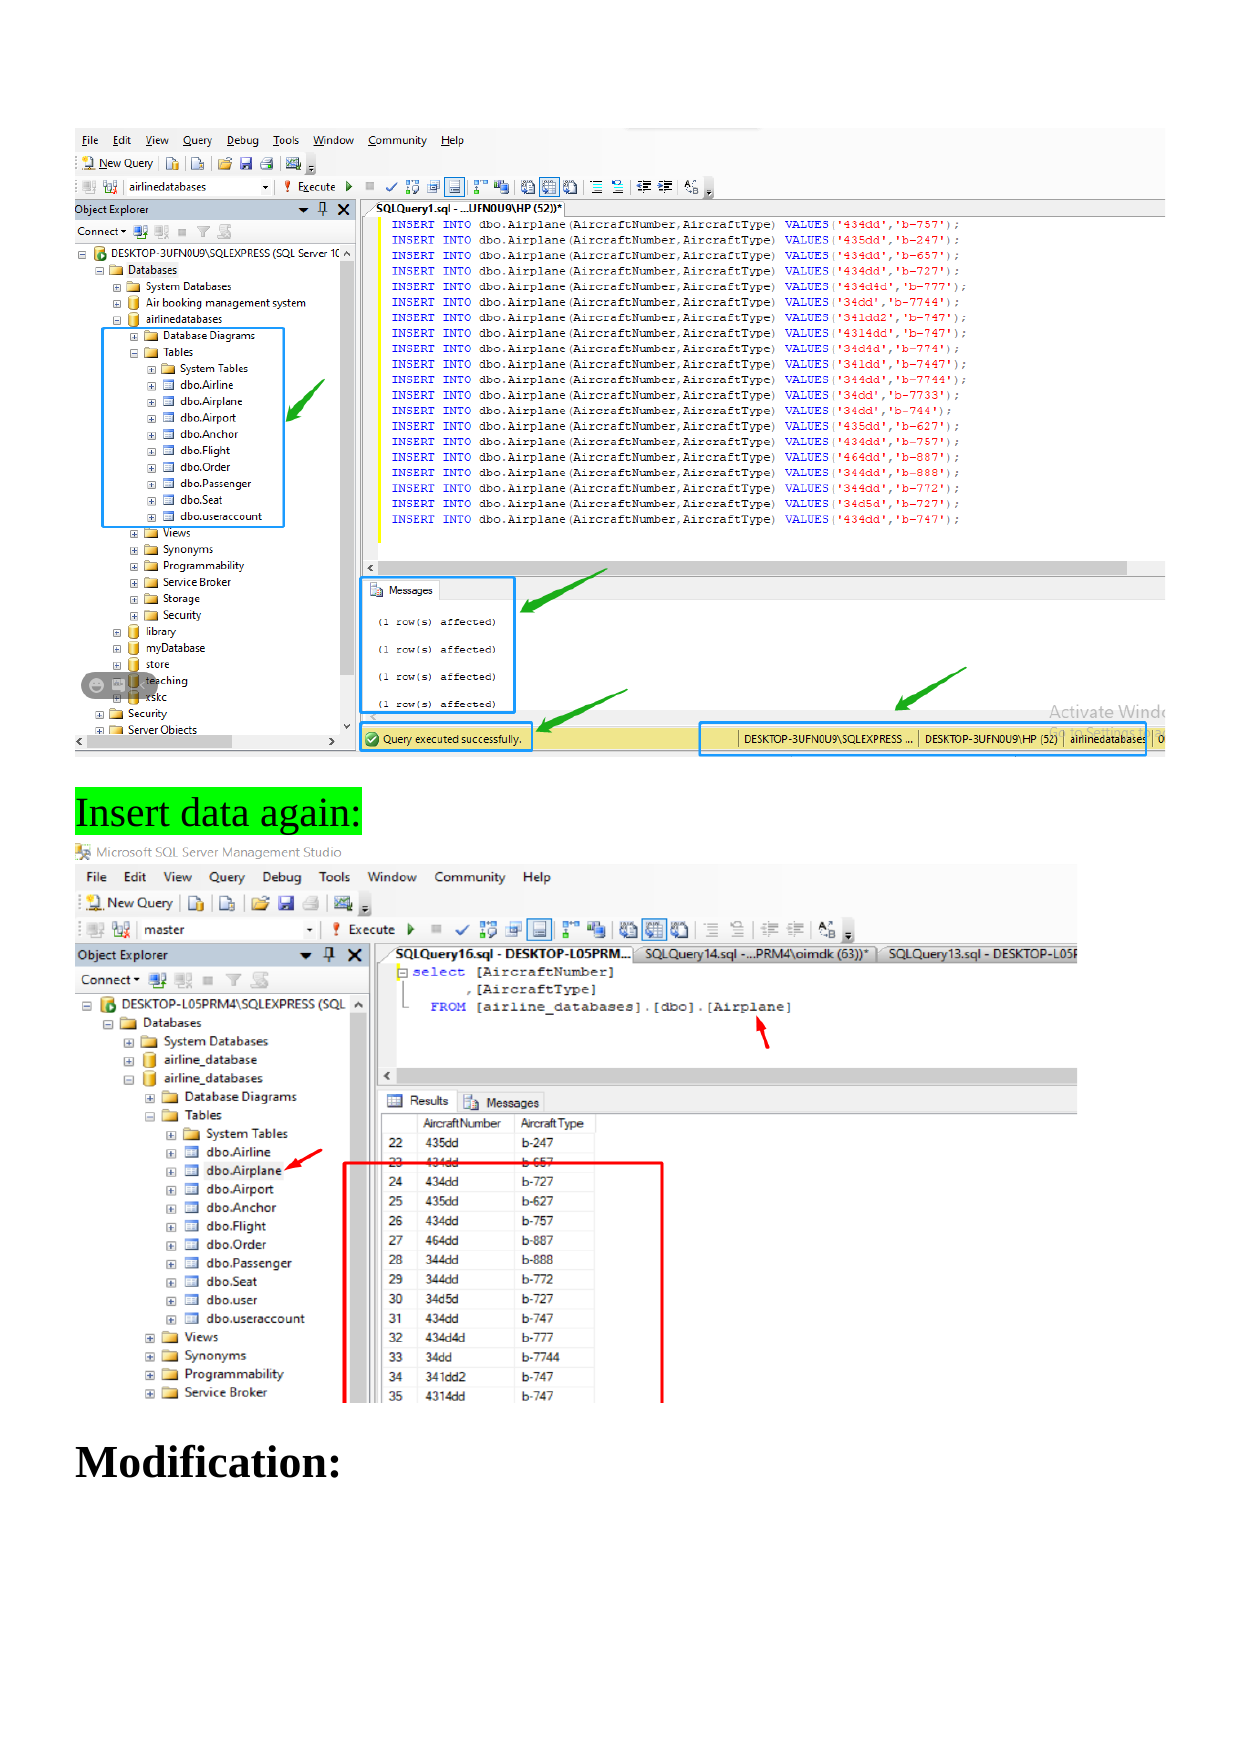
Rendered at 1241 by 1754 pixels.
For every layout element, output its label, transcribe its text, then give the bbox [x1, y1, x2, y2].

picture [75, 128, 1166, 757]
text Modification: [75, 1429, 1165, 1494]
text Insert data again: [75, 779, 1165, 844]
picture [75, 843, 1078, 1403]
